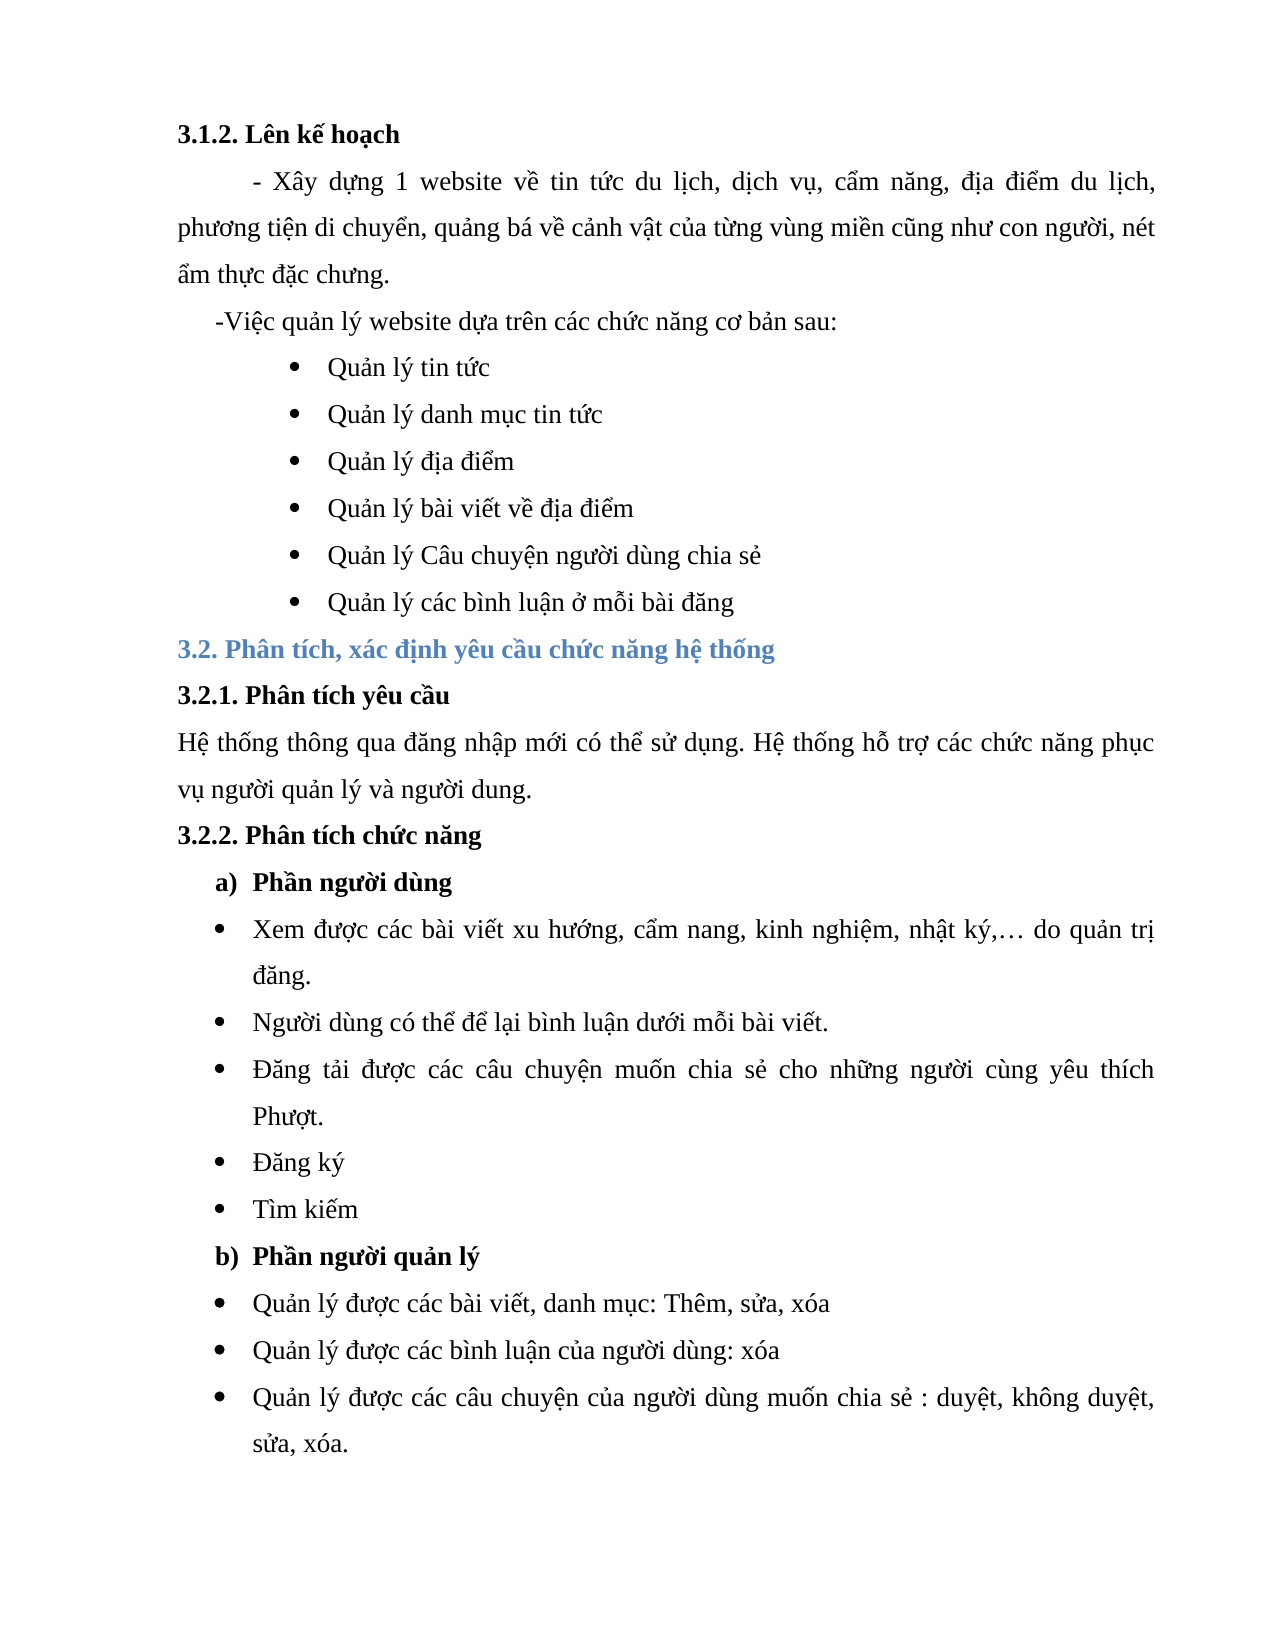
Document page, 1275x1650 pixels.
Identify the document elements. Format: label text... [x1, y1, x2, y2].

text 3.2. Phân tích, xác định yêu cầu chức năng hệ thống [177, 633, 1157, 664]
list Xem được các bài viết xu hướng, cẩm nang, kinh nghiệm, nhật ký,… do quản trị đăng. [215, 913, 1157, 991]
text - Xây dựng 1 website về tin tức du lịch, dịch vụ, cẩm năng, địa điểm du lịch, phương tiện di chuyển, quảng bá về cảnh vật của từng vùng miền cũng như con người, nét ẩm thực đặc chưng. [177, 165, 1157, 289]
list Tìm kiếm [215, 1193, 1157, 1224]
text 3.1.2. Lên kế hoạch [177, 118, 1157, 149]
text 3.2.2. Phân tích chức năng [177, 819, 1157, 851]
list Phần người quản lý [215, 1240, 1157, 1271]
text Hệ thống thông qua đăng nhập mới có thể sử dụng. Hệ thống hỗ trợ các chức năng phục vụ người quản lý và người dung. [177, 726, 1157, 804]
list Quản lý bài viết về địa điểm [290, 492, 1157, 523]
list Quản lý Câu chuyện người dùng chia sẻ [290, 539, 1157, 570]
list Người dùng có thể để lại bình luận dưới mỗi bài viết. [215, 1006, 1157, 1037]
list Quản lý được các bình luận của người dùng: xóa [215, 1334, 1157, 1365]
list Quản lý tin tức [290, 351, 1157, 383]
list Quản lý được các bài viết, danh mục: Thêm, sửa, xóa [215, 1287, 1157, 1318]
list Đăng tải được các câu chuyện muốn chia sẻ cho những người cùng yêu thích Phượt. [215, 1053, 1157, 1131]
list Quản lý danh mục tin tức [290, 398, 1157, 429]
text 3.2.1. Phân tích yêu cầu [177, 679, 1157, 711]
list Quản lý các bình luận ở mỗi bài đăng [290, 586, 1157, 617]
list Quản lý được các câu chuyện của người dùng muốn chia sẻ : duyệt, không duyệt, sửa, xóa. [215, 1381, 1157, 1458]
list Đăng ký [215, 1146, 1157, 1178]
text -Việc quản lý website dựa trên các chức năng cơ bản sau: [177, 305, 1157, 336]
list Quản lý địa điểm [290, 445, 1157, 476]
list Phần người dùng [215, 866, 1157, 897]
